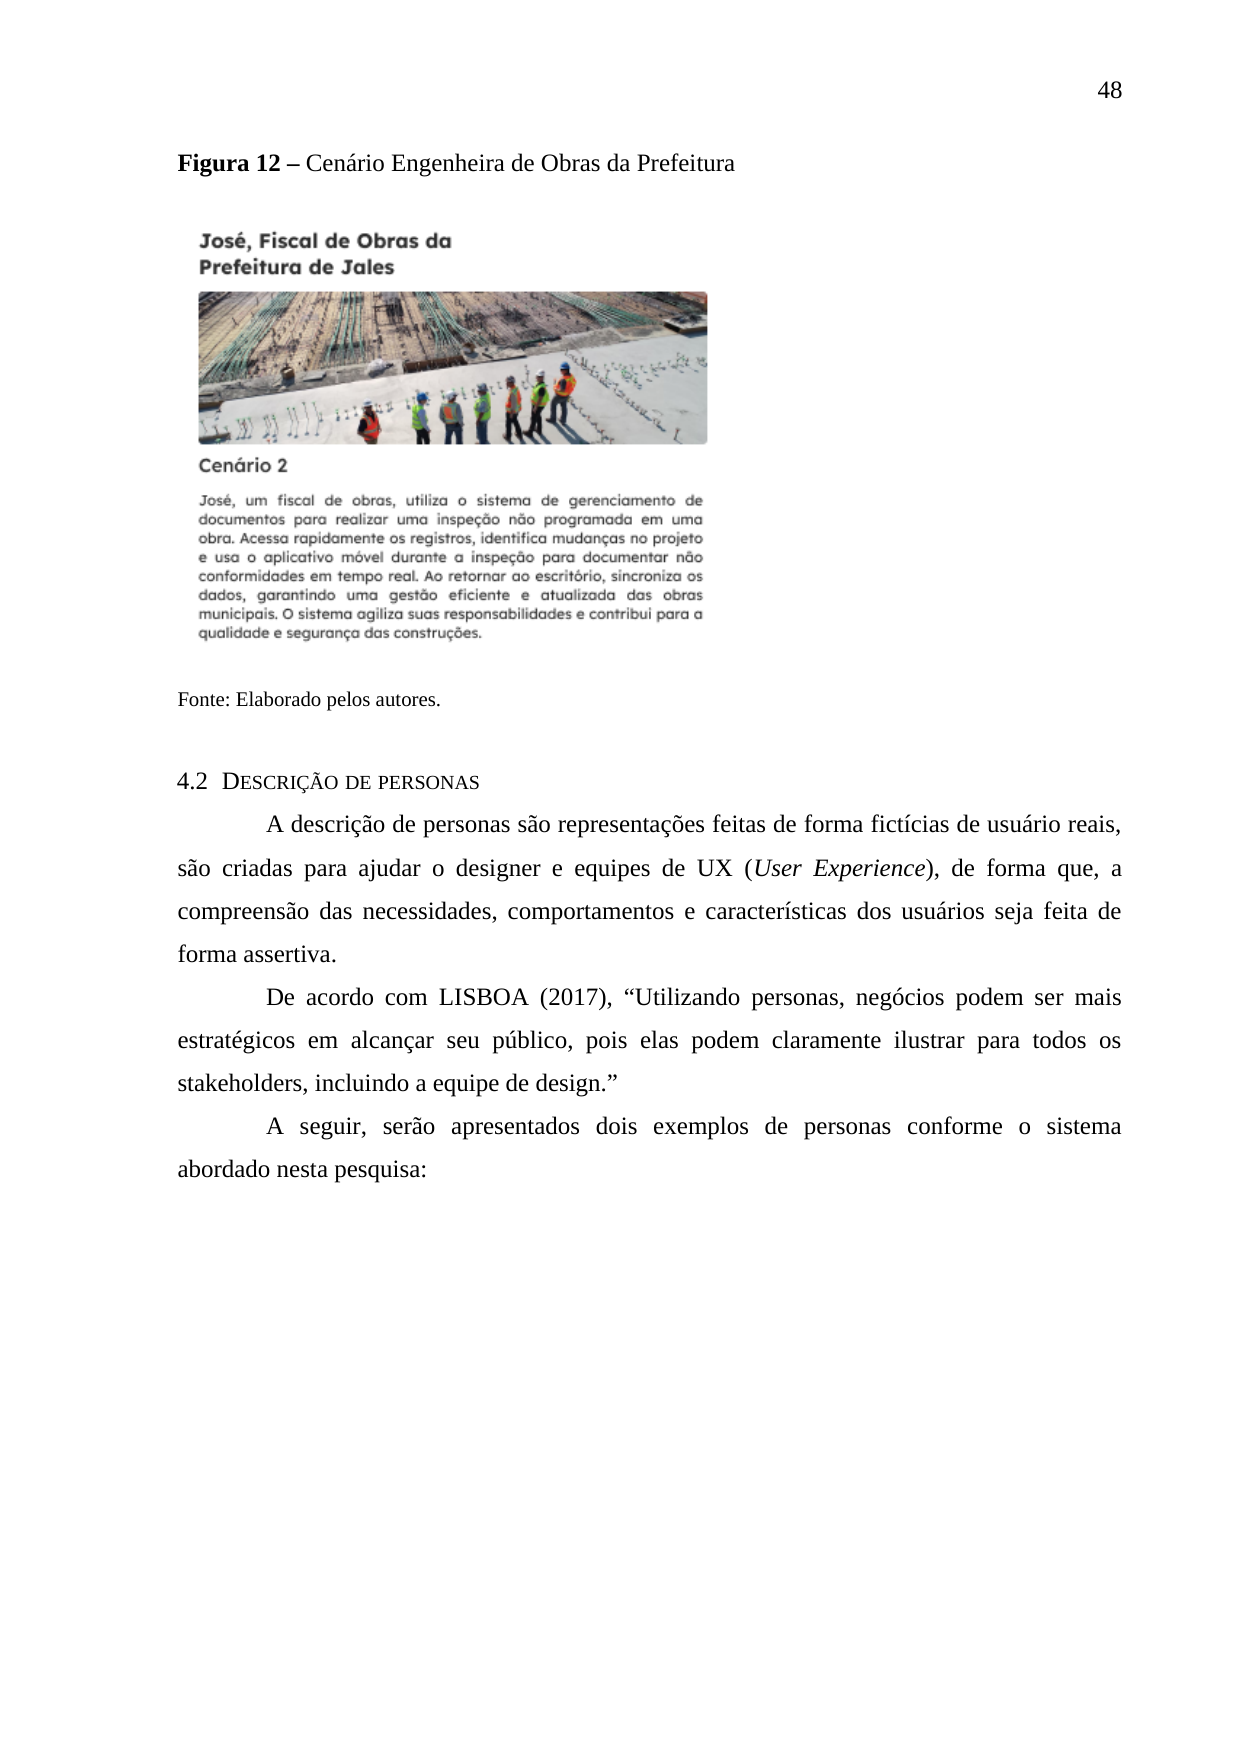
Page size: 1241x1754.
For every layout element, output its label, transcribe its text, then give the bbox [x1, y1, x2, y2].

subtitle Descrição de personas [177, 766, 1122, 795]
list A seguir, serão apresentados dois exemplos de personas conforme o sistema abordado nesta pesquisa: [177, 1111, 1122, 1183]
picture [177, 190, 725, 673]
list De acordo com LISBOA (2017), “Utilizando personas, negócios podem ser mais estratégicos em alcançar seu público, pois elas podem claramente ilustrar para todos os stakeholders, incluindo a equipe de design.” [177, 982, 1122, 1097]
list A descrição de personas são representações feitas de forma fictícias de usuário reais, são criadas para ajudar o designer e equipes de UX (User Experience), de forma que, a compreensão das necessidades, comportamentos e características dos usuários seja feita de forma assertiva. [177, 809, 1122, 968]
text Fonte: Elaborado pelos autores. [177, 687, 1122, 711]
